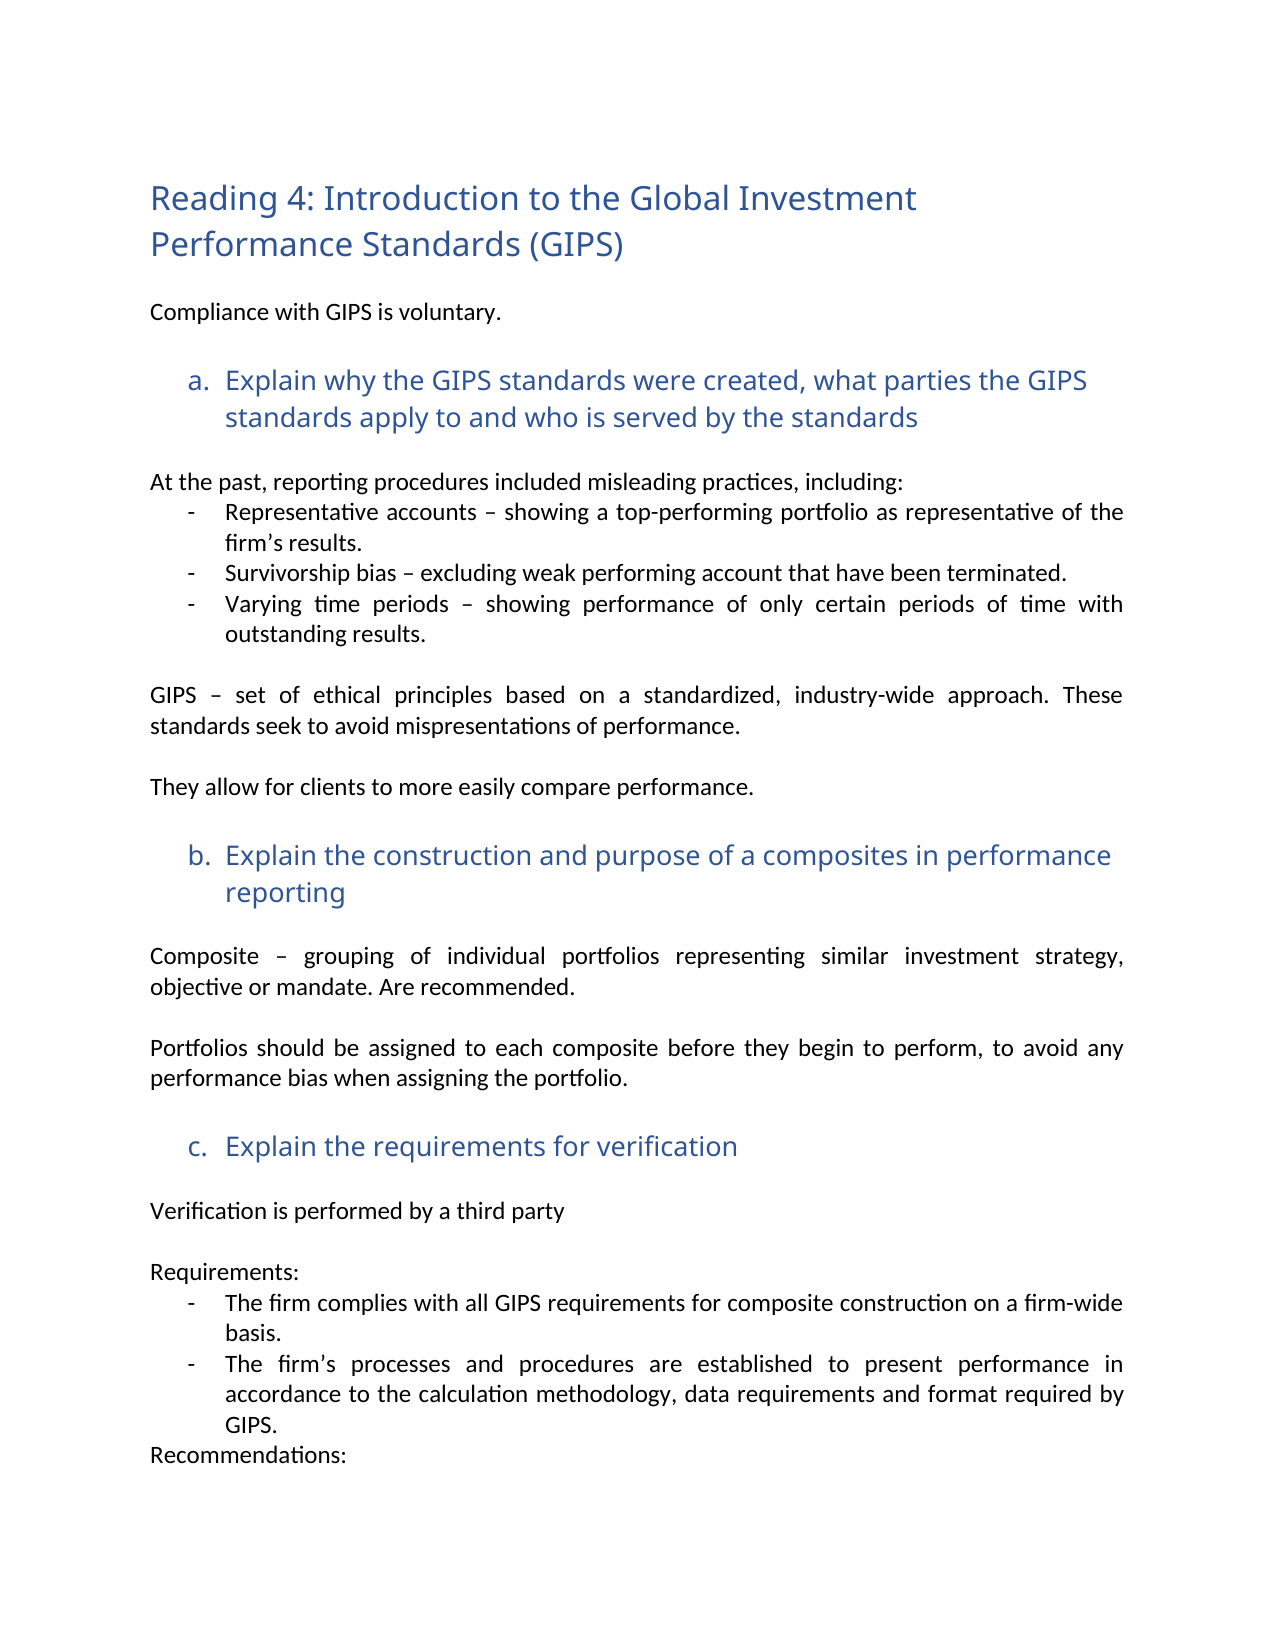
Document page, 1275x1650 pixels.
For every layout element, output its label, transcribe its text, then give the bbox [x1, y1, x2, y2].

subtitle Explain the requirements for verification [187, 1128, 1125, 1165]
list Survivorship bias – excluding weak performing account that have been terminated. [187, 557, 1125, 588]
list The firm complies with all GIPS requirements for composite construction on a firm-wide basis. [187, 1287, 1125, 1348]
text They allow for clients to more easily compare performance. [150, 771, 1125, 802]
subtitle Explain the construction and purpose of a composites in performance reporting [187, 836, 1125, 910]
subtitle Reading 4: Introduction to the Global Investment Performance Standards (GIPS) [150, 175, 1125, 266]
text Verification is performed by a third party [150, 1195, 1125, 1226]
text GIPS – set of ethical principles based on a standardized, industry-wide approach. These standards seek to avoid mispresentations of performance. [150, 679, 1125, 741]
text At the past, reporting procedures included misleading practices, including: [150, 466, 1125, 496]
subtitle Explain why the GIPS standards were created, what parties the GIPS standards apply to and who is served by the standards [187, 362, 1125, 435]
list The firm’s processes and procedures are established to present performance in accordance to the calculation methodology, data requirements and format required by GIPS. [187, 1348, 1125, 1439]
list Representative accounts – showing a top-performing portfolio as representative of the firm’s results. [187, 496, 1125, 557]
text Recommendations: [150, 1439, 1125, 1470]
text Portfolios should be assigned to each composite before they begin to perform, to avoid any performance bias when assigning the portfolio. [150, 1032, 1125, 1093]
text Requirements: [150, 1256, 1125, 1287]
text Composite – grouping of individual portfolios representing similar investment strategy, objective or mandate. Are recommended. [150, 941, 1125, 1002]
text Compliance with GIPS is voluntary. [150, 296, 1125, 327]
list Varying time periods – showing performance of only certain periods of time with outstanding results. [187, 588, 1125, 649]
